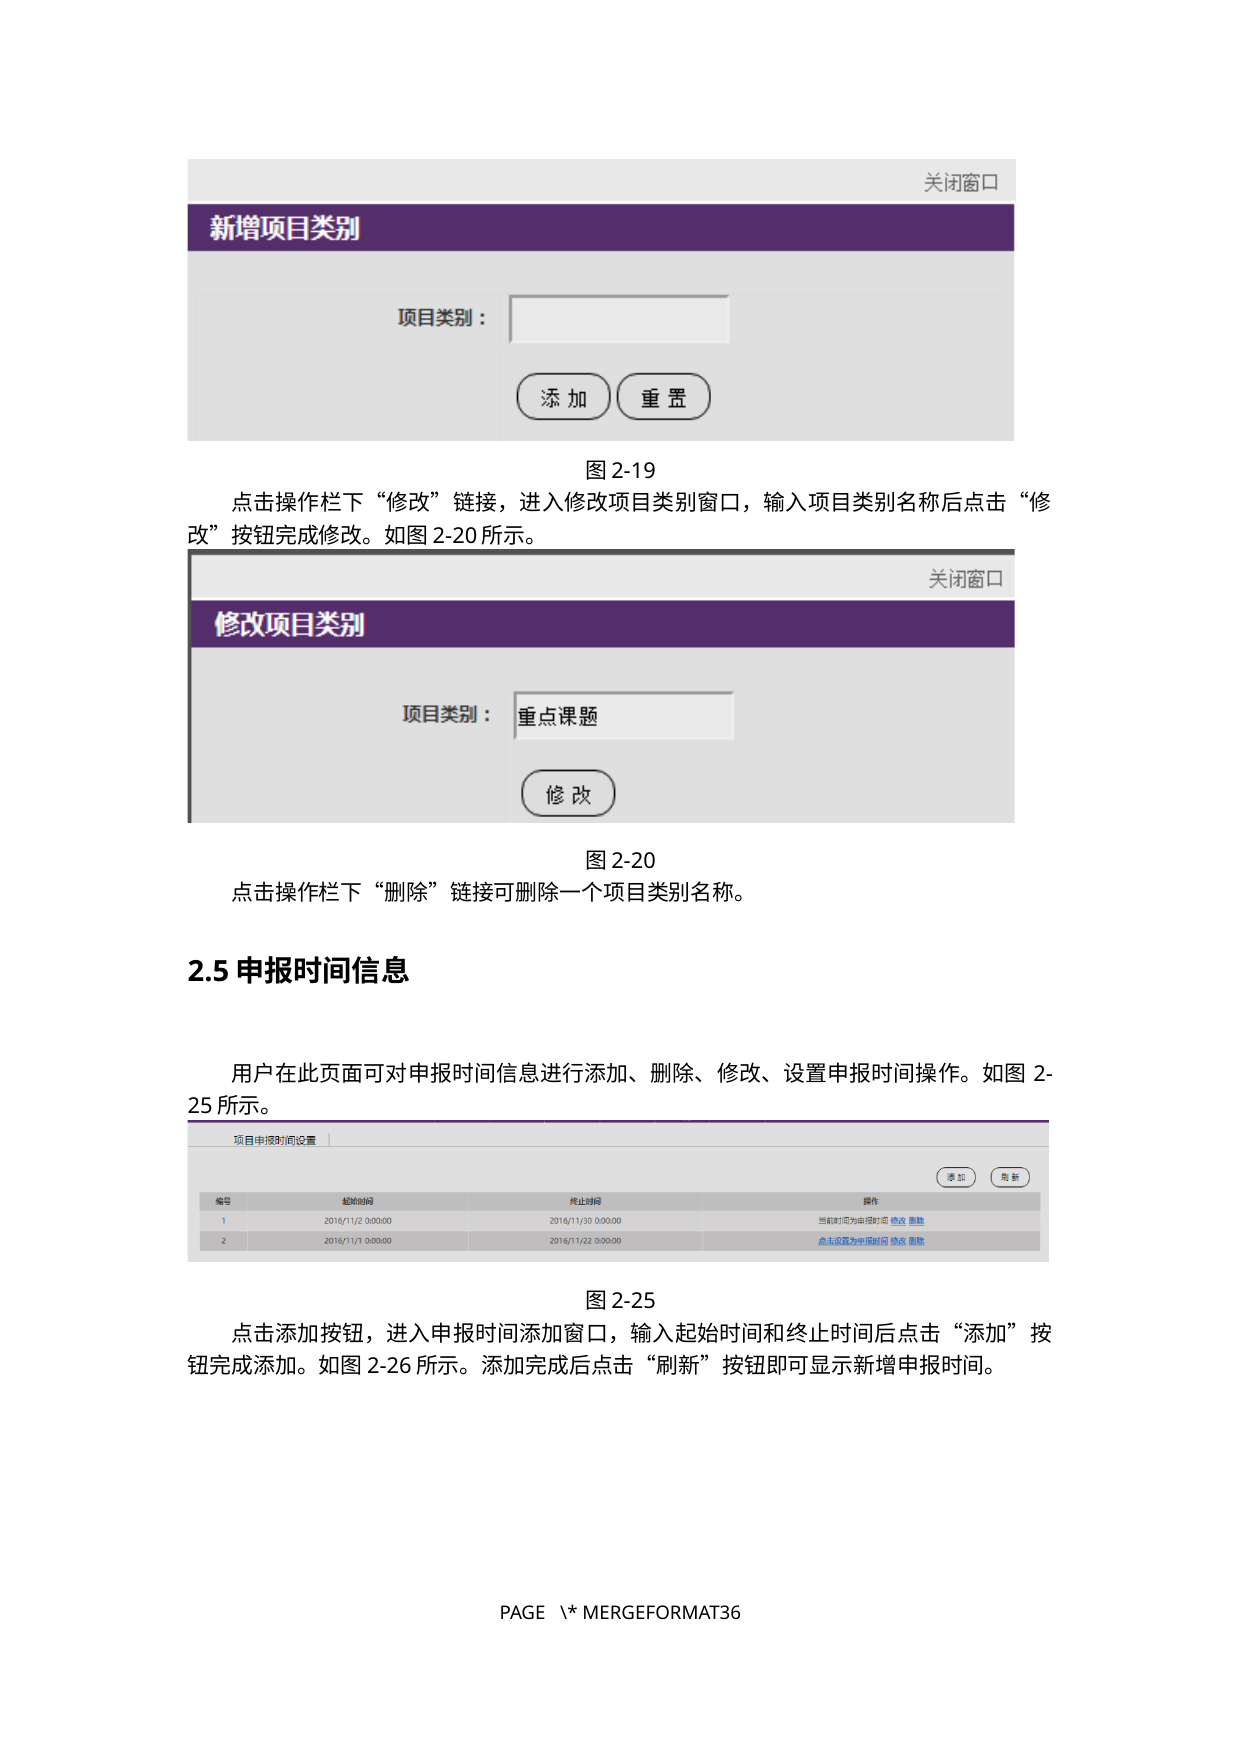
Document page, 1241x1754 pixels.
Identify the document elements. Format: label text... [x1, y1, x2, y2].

picture [187, 549, 1015, 823]
subtitle 2.5申报时间信息 [187, 936, 1053, 1001]
text 图2-20 [187, 842, 1053, 875]
text 图2-19 [187, 452, 1053, 485]
picture [187, 159, 1016, 441]
text 用户在此页面可对申报时间信息进行添加、删除、修改、设置申报时间操作。如图2-25所示。 [187, 1055, 1053, 1120]
text 图2-25 [187, 1283, 1053, 1315]
text 点击操作栏下“删除”链接可删除一个项目类别名称。 [187, 875, 1053, 907]
picture [187, 1120, 1049, 1262]
text 点击添加按钮，进入申报时间添加窗口，输入起始时间和终止时间后点击“添加”按钮完成添加。如图2-26所示。添加完成后点击“刷新”按钮即可显示新增申报时间。 [187, 1315, 1053, 1380]
text 点击操作栏下“修改”链接，进入修改项目类别窗口，输入项目类别名称后点击“修改”按钮完成修改。如图2-20所示。 [187, 485, 1053, 550]
